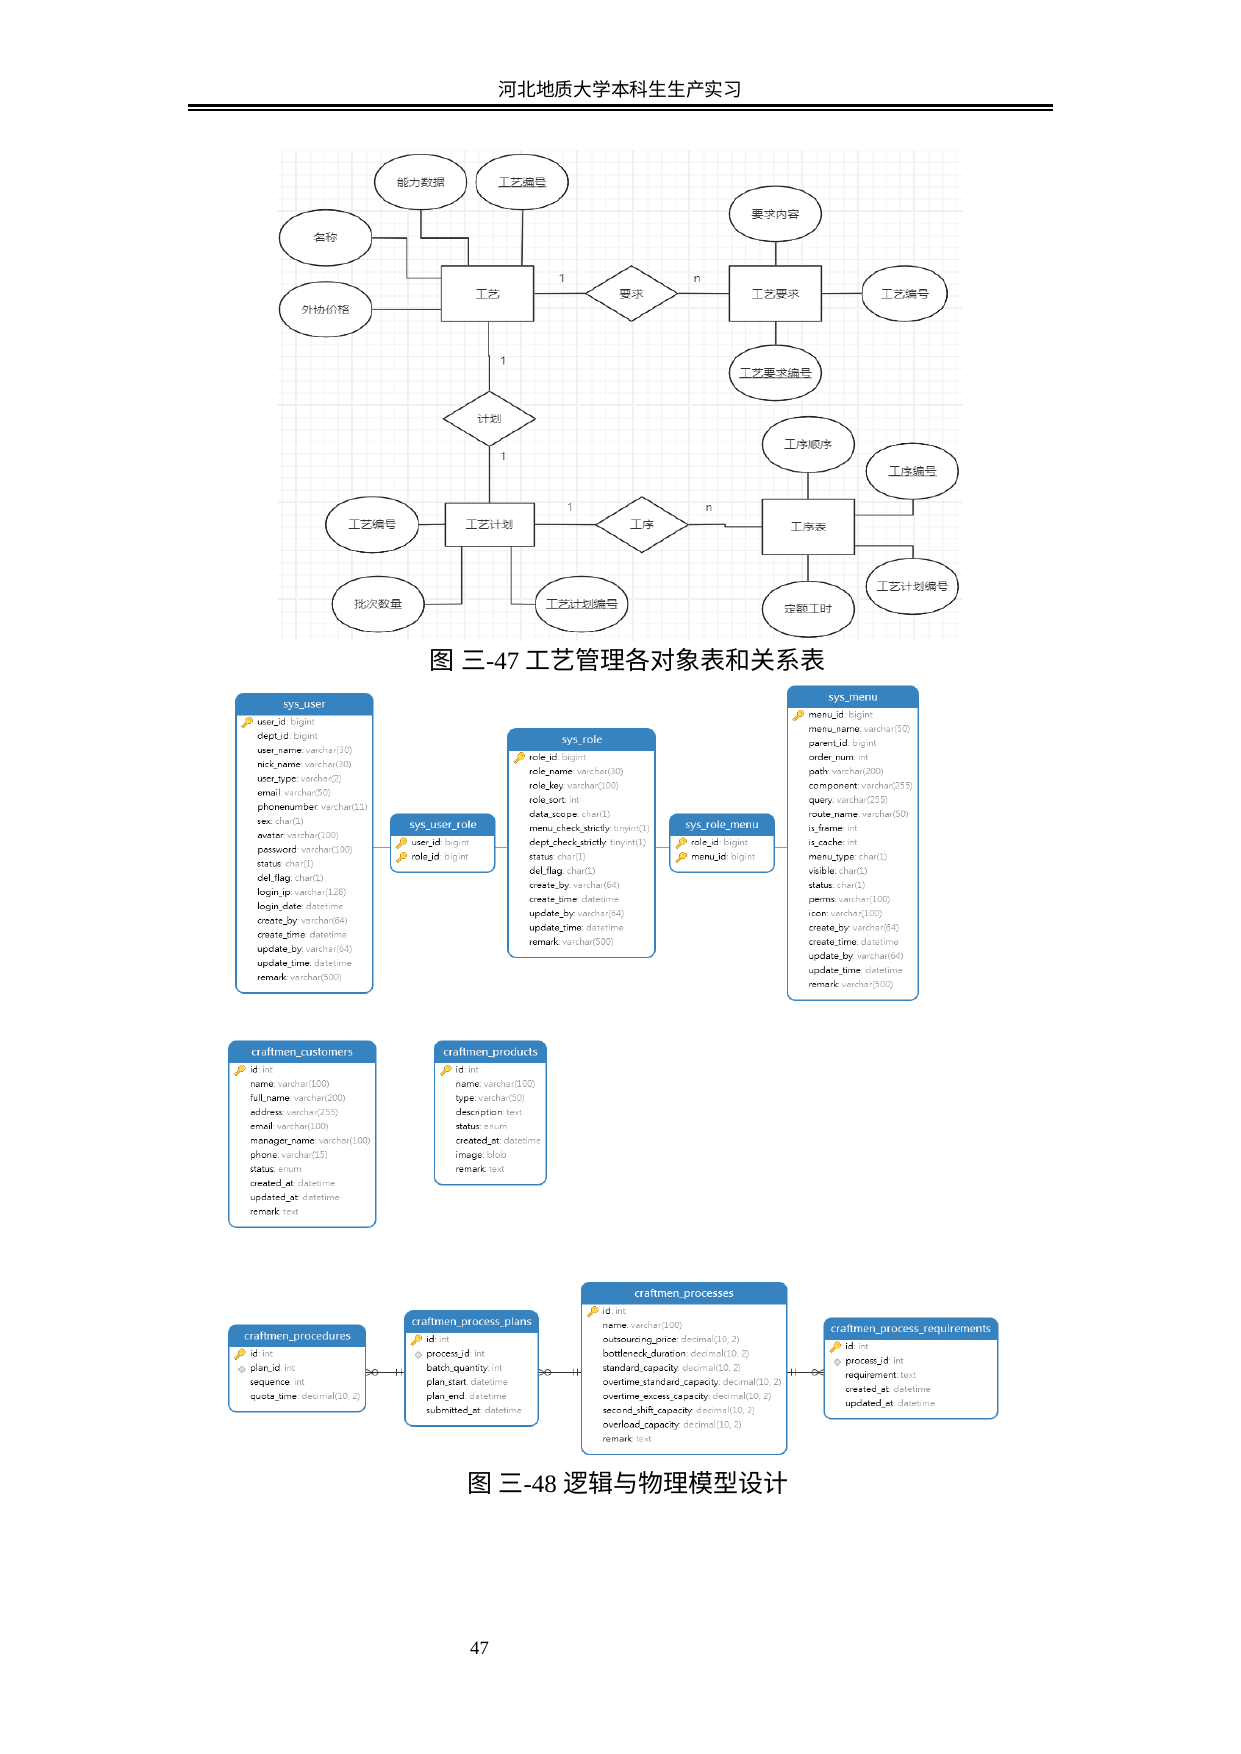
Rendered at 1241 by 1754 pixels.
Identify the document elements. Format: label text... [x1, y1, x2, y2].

picture [218, 676, 1023, 1464]
picture [277, 150, 963, 641]
